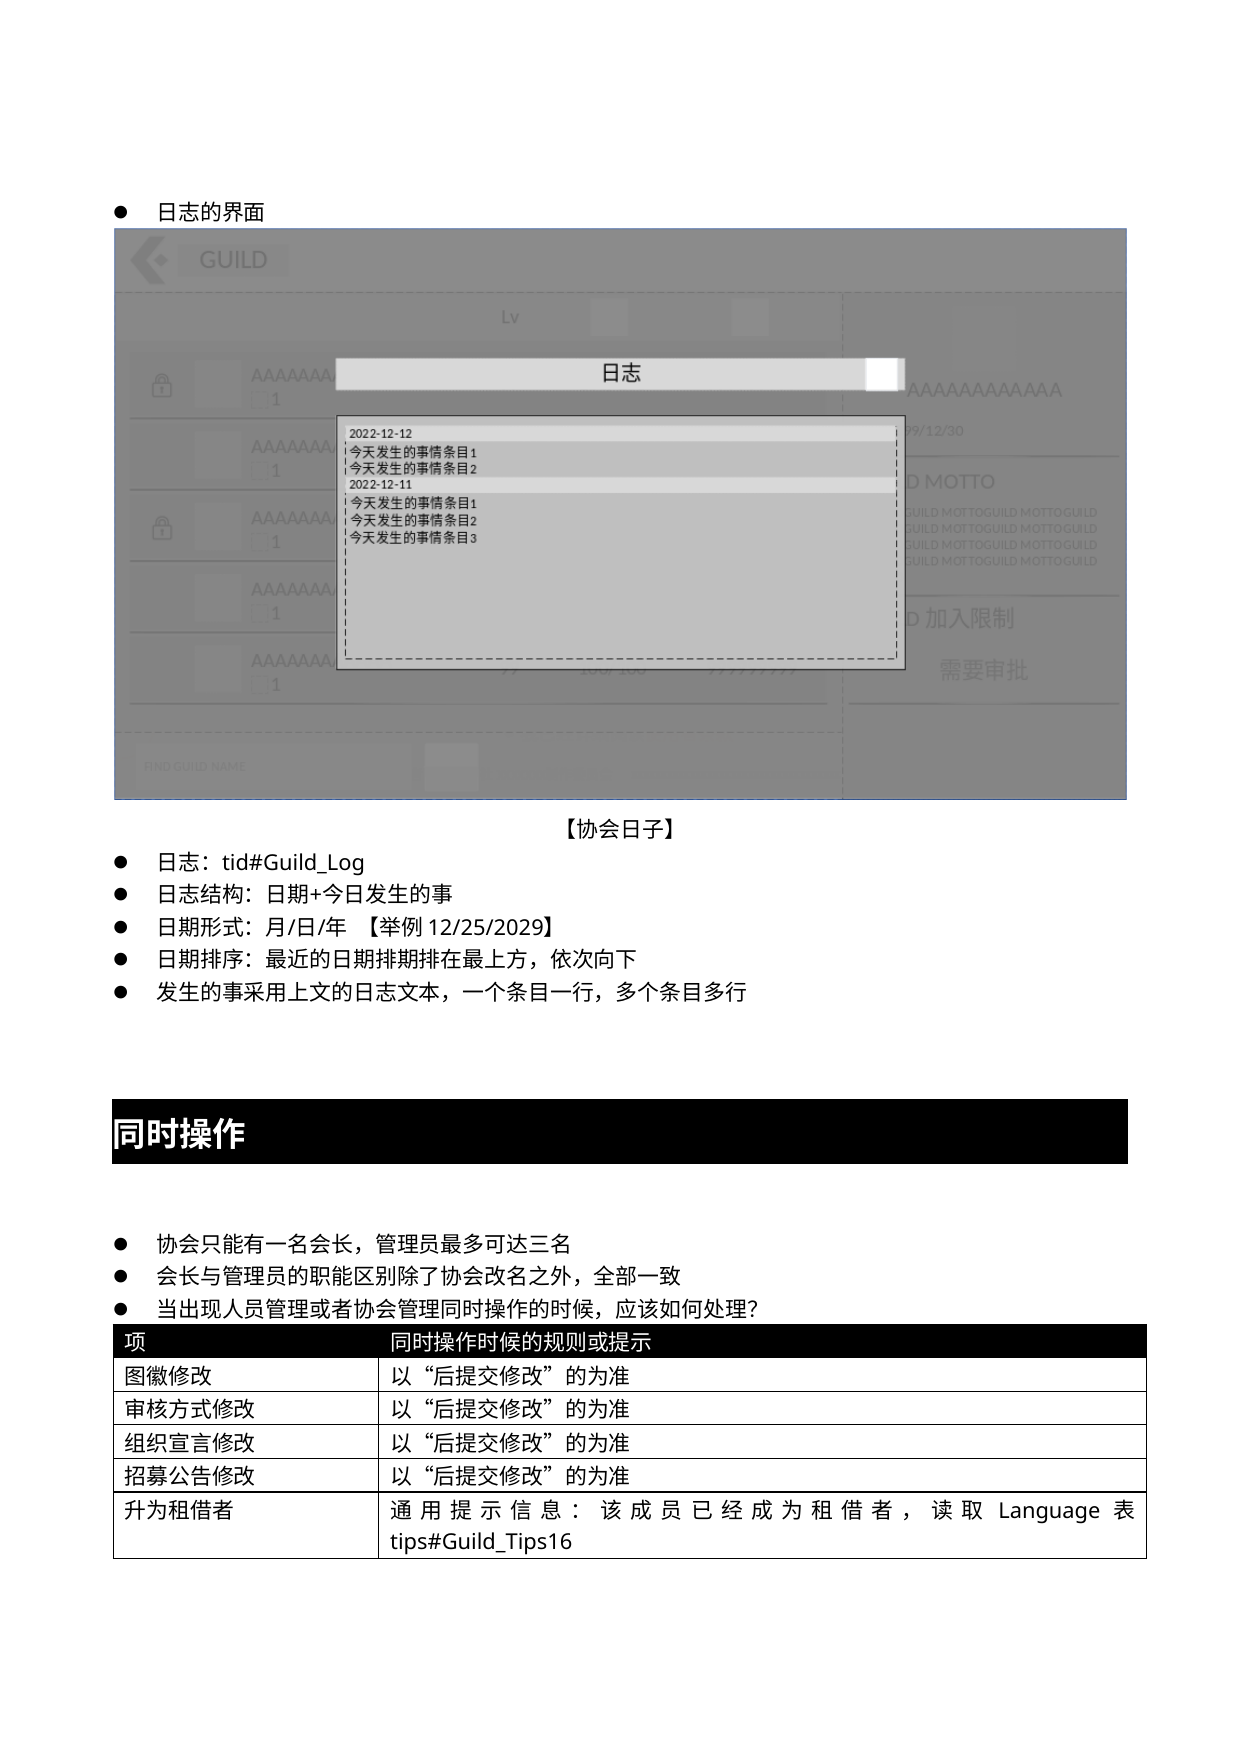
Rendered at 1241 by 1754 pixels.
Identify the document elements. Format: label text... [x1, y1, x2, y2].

table_cell 招募公告修改 [114, 1459, 378, 1491]
list 协会只能有一名会长，管理员最多可达三名 [112, 1226, 1128, 1259]
table_cell 审核方式修改 [114, 1392, 378, 1424]
table_cell 图徽修改 [114, 1358, 378, 1391]
subtitle 同时操作 [112, 1099, 1128, 1164]
list 日志结构：日期+今日发生的事 [112, 877, 1128, 909]
table_cell 以“后提交修改”的为准 [379, 1392, 1146, 1424]
table_header 项 [114, 1325, 378, 1357]
list 日期排序：最近的日期排期排在最上方，依次向下 [112, 942, 1128, 974]
list 日志：tid#Guild_Log [112, 844, 1128, 877]
table_cell 以“后提交修改”的为准 [379, 1459, 1146, 1491]
text 【协会日子】 [112, 812, 1128, 844]
table_header 同时操作时候的规则或提示 [379, 1325, 1146, 1357]
table_cell 升为租借者 [114, 1493, 378, 1557]
list 日期形式：月/日/年 【举例12/25/2029】 [112, 909, 1128, 942]
list 发生的事采用上文的日志文本，一个条目一行，多个条目多行 [112, 974, 1128, 1007]
list 日志的界面 [112, 194, 1128, 227]
table_cell 以“后提交修改”的为准 [379, 1358, 1146, 1391]
list 会长与管理员的职能区别除了协会改名之外，全部一致 [112, 1259, 1128, 1291]
table_cell 以“后提交修改”的为准 [379, 1425, 1146, 1458]
table_cell 组织宣言修改 [114, 1425, 378, 1458]
table_cell 通用提示信息：该成员已经成为租借者，读取Language表tips#Guild_Tips16 [379, 1493, 1146, 1557]
list 当出现人员管理或者协会管理同时操作的时候，应该如何处理？ [112, 1291, 1128, 1324]
